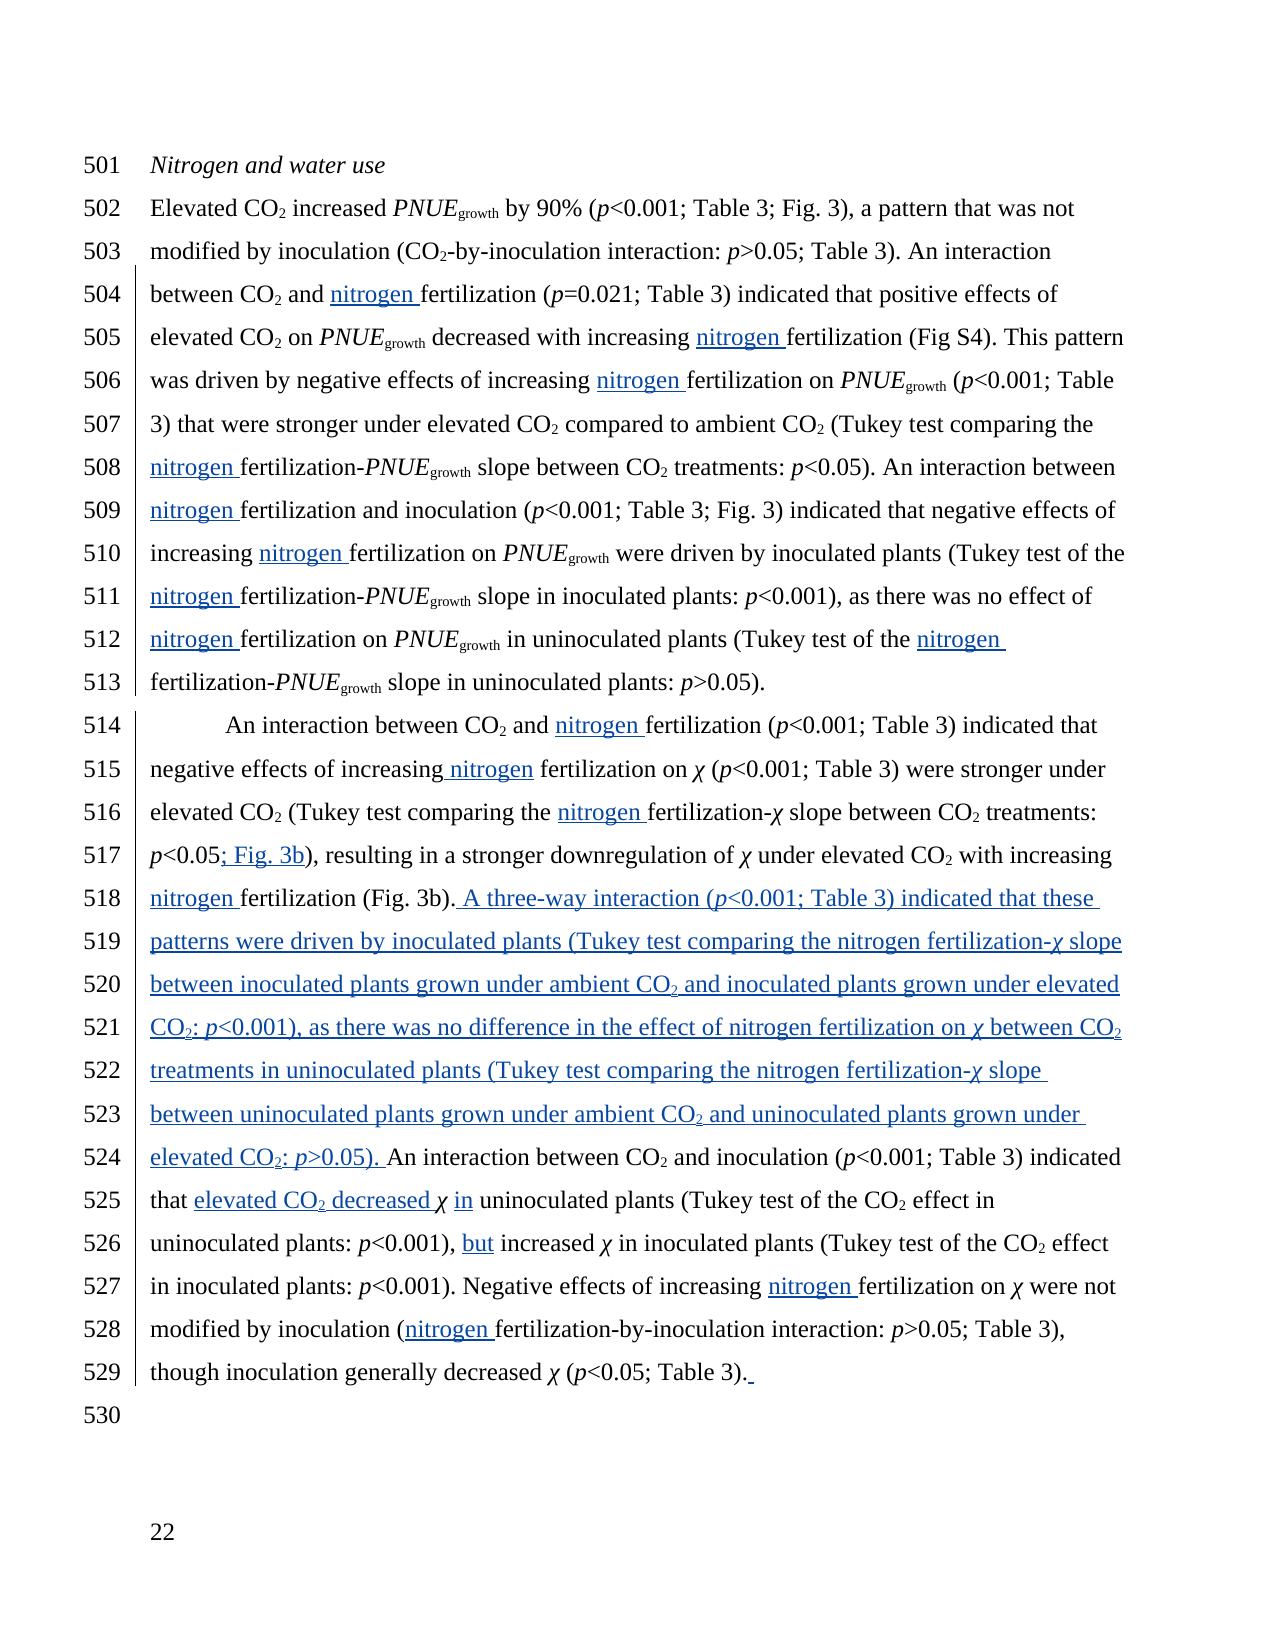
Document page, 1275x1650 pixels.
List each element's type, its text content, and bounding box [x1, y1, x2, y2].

text An interaction between CO2 and fertilization (p<0.001; Table 3) indicated that negative effects of increasing fertilization on χ (p<0.001; Table 3) were stronger under elevated CO2 (Tukey test comparing the fertilization-χ slope between CO2 treatments: p<0.05), resulting in a stronger downregulation of χ under elevated CO2 with increasing fertilization (Fig. 3b).An interaction between CO2 and inoculation (p<0.001; Table 3) indicated that χ uninoculated plants (Tukey test of the CO2 effect in uninoculated plants: p<0.001), increased χ in inoculated plants (Tukey test of the CO2 effect in inoculated plants: p<0.001). Negative effects of increasing fertilization on χ were not modified by inoculation (fertilization-by-inoculation interaction: p>0.05; Table 3), though inoculation generally decreased χ (p<0.05; Table 3). [150, 711, 1125, 1386]
text Nitrogen and water use [150, 150, 1125, 179]
text Elevated CO2 increased PNUEgrowth by 90% (p<0.001; Table 3; Fig. 3), a pattern that was not modified by inoculation (CO2-by-inoculation interaction: p>0.05; Table 3). An interaction between CO2 and fertilization (p=0.021; Table 3) indicated that positive effects of elevated CO2 on PNUEgrowth decreased with increasing fertilization (Fig S4). This pattern was driven by negative effects of increasing fertilization on PNUEgrowth (p<0.001; Table 3) that were stronger under elevated CO2 compared to ambient CO2 (Tukey test comparing the fertilization-PNUEgrowth slope between CO2 treatments: p<0.05). An interaction between fertilization and inoculation (p<0.001; Table 3; Fig. 3) indicated that negative effects of increasing fertilization on PNUEgrowth were driven by inoculated plants (Tukey test of the fertilization-PNUEgrowth slope in inoculated plants: p<0.001), as there was no effect of fertilization on PNUEgrowth in uninoculated plants (Tukey test of the fertilization-PNUEgrowth slope in uninoculated plants: p>0.05). [150, 193, 1125, 696]
